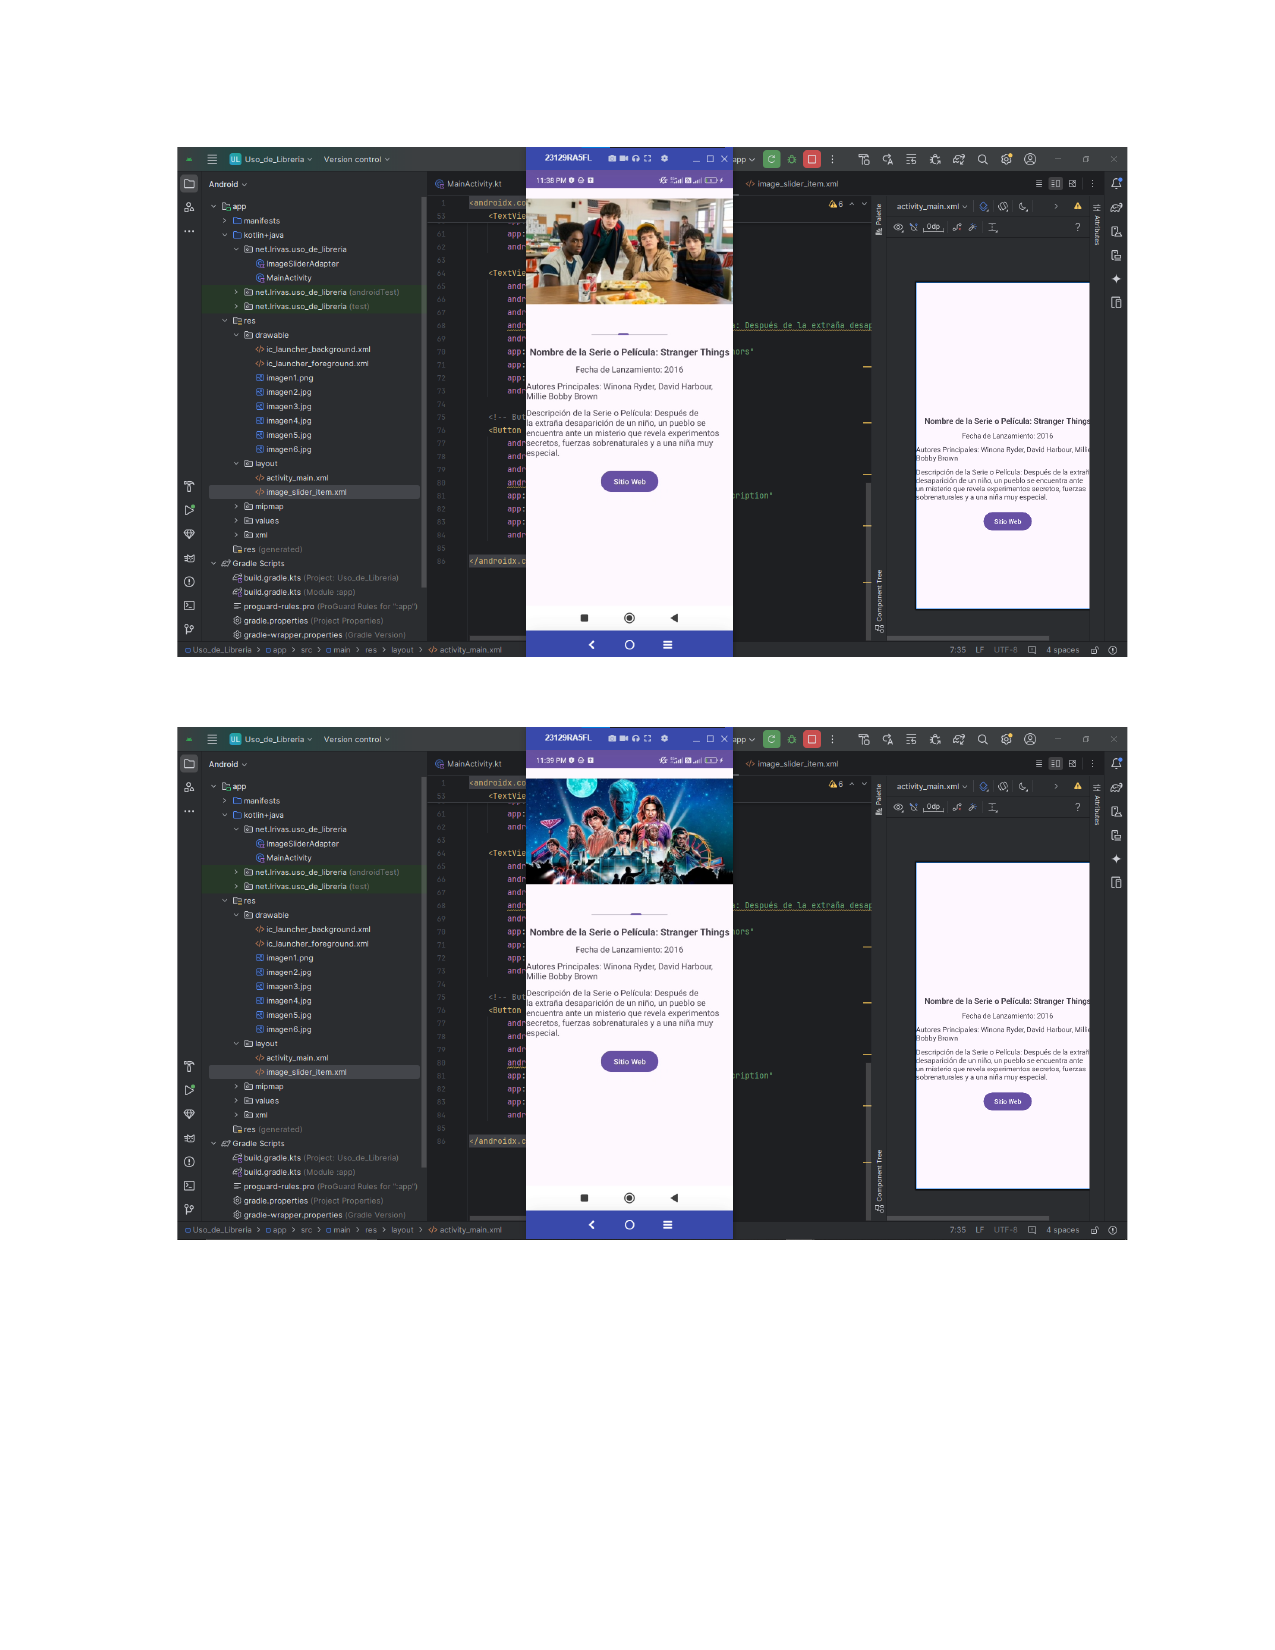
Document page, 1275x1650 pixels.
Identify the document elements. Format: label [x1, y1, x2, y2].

picture [177, 147, 1128, 657]
picture [177, 727, 1128, 1240]
